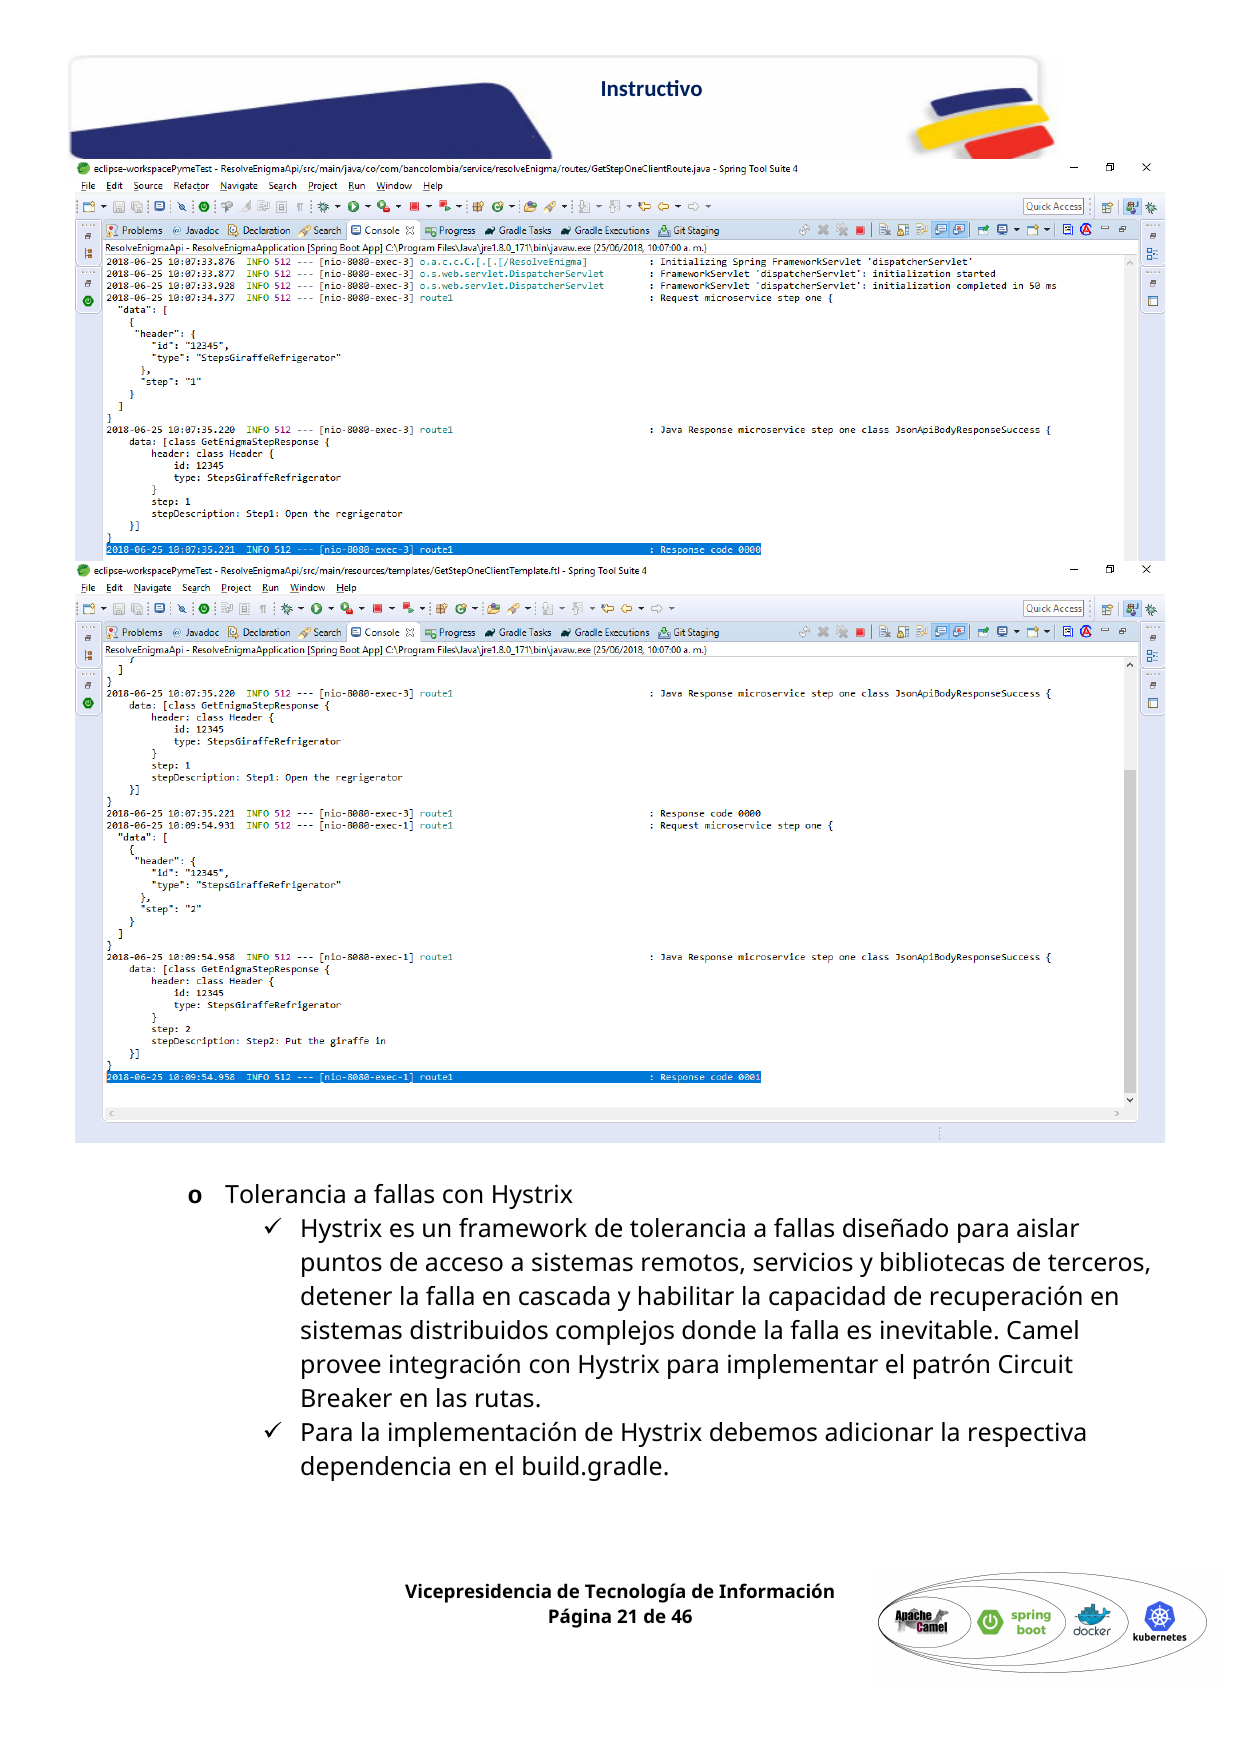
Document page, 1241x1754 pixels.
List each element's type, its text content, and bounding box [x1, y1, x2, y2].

list Hystrix es un framework de tolerancia a fallas diseñado para aislar puntos de acceso a sistemas remotos, servicios y bibliotecas de terceros, detener la falla en cascada y habilitar la capacidad de recuperación en sistemas distribuidos complejos donde la falla es inevitable. Camel provee integración con Hystrix para implementar el patrón Circuit Breaker en las rutas. [262, 1211, 1165, 1415]
picture [871, 1566, 1221, 1687]
list Tolerancia a fallas con Hystrix [187, 1176, 1165, 1211]
picture [67, 55, 1166, 1143]
list Para la implementación de Hystrix debemos adicionar la respectiva dependencia en el build.gradle. [262, 1415, 1165, 1483]
